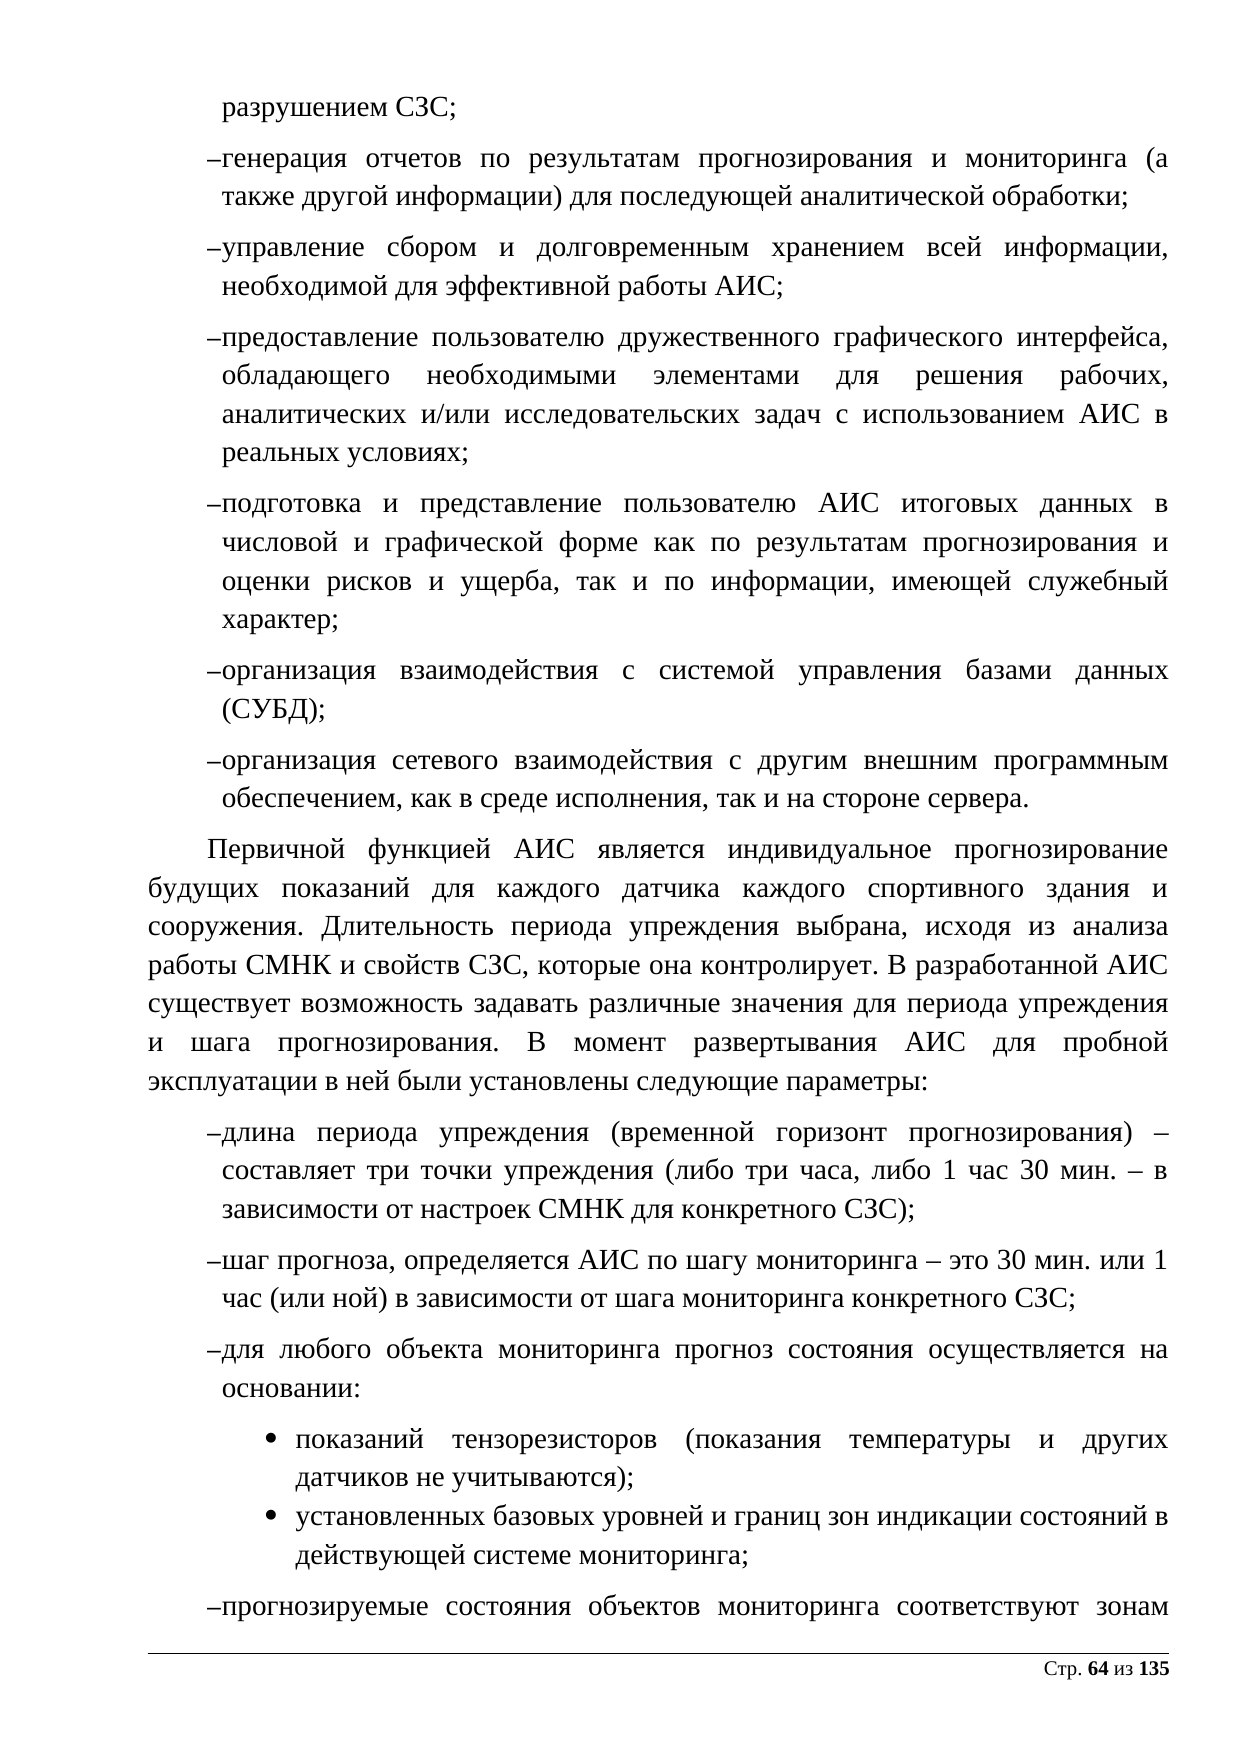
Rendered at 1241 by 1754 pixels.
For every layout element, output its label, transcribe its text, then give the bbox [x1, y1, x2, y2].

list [207, 1588, 1169, 1621]
list шаг прогноза, определяется АИС по шагу мониторинга – это 30 мин. или 1 час (или ной) в зависимости от шага мониторинга конкретного СЗС; [207, 1242, 1169, 1314]
list длина периода упреждения (временной горизонт прогнозирования) – составляет три точки упреждения (либо три часа, либо 1 час 30 мин. – в зависимости от настроек СМНК для конкретного СЗС); [207, 1114, 1169, 1224]
list генерация отчетов по результатам прогнозирования и мониторинга (а также другой информации) для последующей аналитической обработки; [207, 140, 1169, 212]
text Первичной функцией АИС является индивидуальное прогнозирование будущих показаний для каждого датчика каждого спортивного здания и сооружения. Длительность периода упреждения выбрана, исходя из анализа работы СМНК и свойств СЗС, которые она контролирует. В разработанной АИС существует возможность задавать различные значения для периода упреждения и шага прогнозирования. В момент развертывания АИС для пробной эксплуатации в ней были установлены следующие параметры: [148, 831, 1169, 1096]
list подготовка и представление пользователю АИС итоговых данных в числовой и графической форме как по результатам прогнозирования и оценки рисков и ущерба, так и по информации, имеющей служебный характер; [207, 486, 1169, 635]
list организация взаимодействия с системой управления базами данных (СУБД); [207, 652, 1169, 724]
list показаний тензорезисторов (показания температуры и других датчиков не учитываются); [266, 1421, 1169, 1493]
list для любого объекта мониторинга прогноз состояния осуществляется на основании: [207, 1331, 1169, 1403]
list предоставление пользователю дружественного графического интерфейса, обладающего необходимыми элементами для решения рабочих, аналитических и/или исследовательских задач с использованием АИС в реальных условиях; [207, 319, 1169, 468]
list организация сетевого взаимодействия с другим внешним программным обеспечением, как в среде исполнения, так и на стороне сервера. [207, 742, 1169, 814]
list управление сбором и долговременным хранением всей информации, необходимой для эффективной работы АИС; [207, 229, 1169, 301]
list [207, 89, 1169, 122]
list установленных базовых уровней и границ зон индикации состояний в действующей системе мониторинга; [266, 1498, 1169, 1570]
